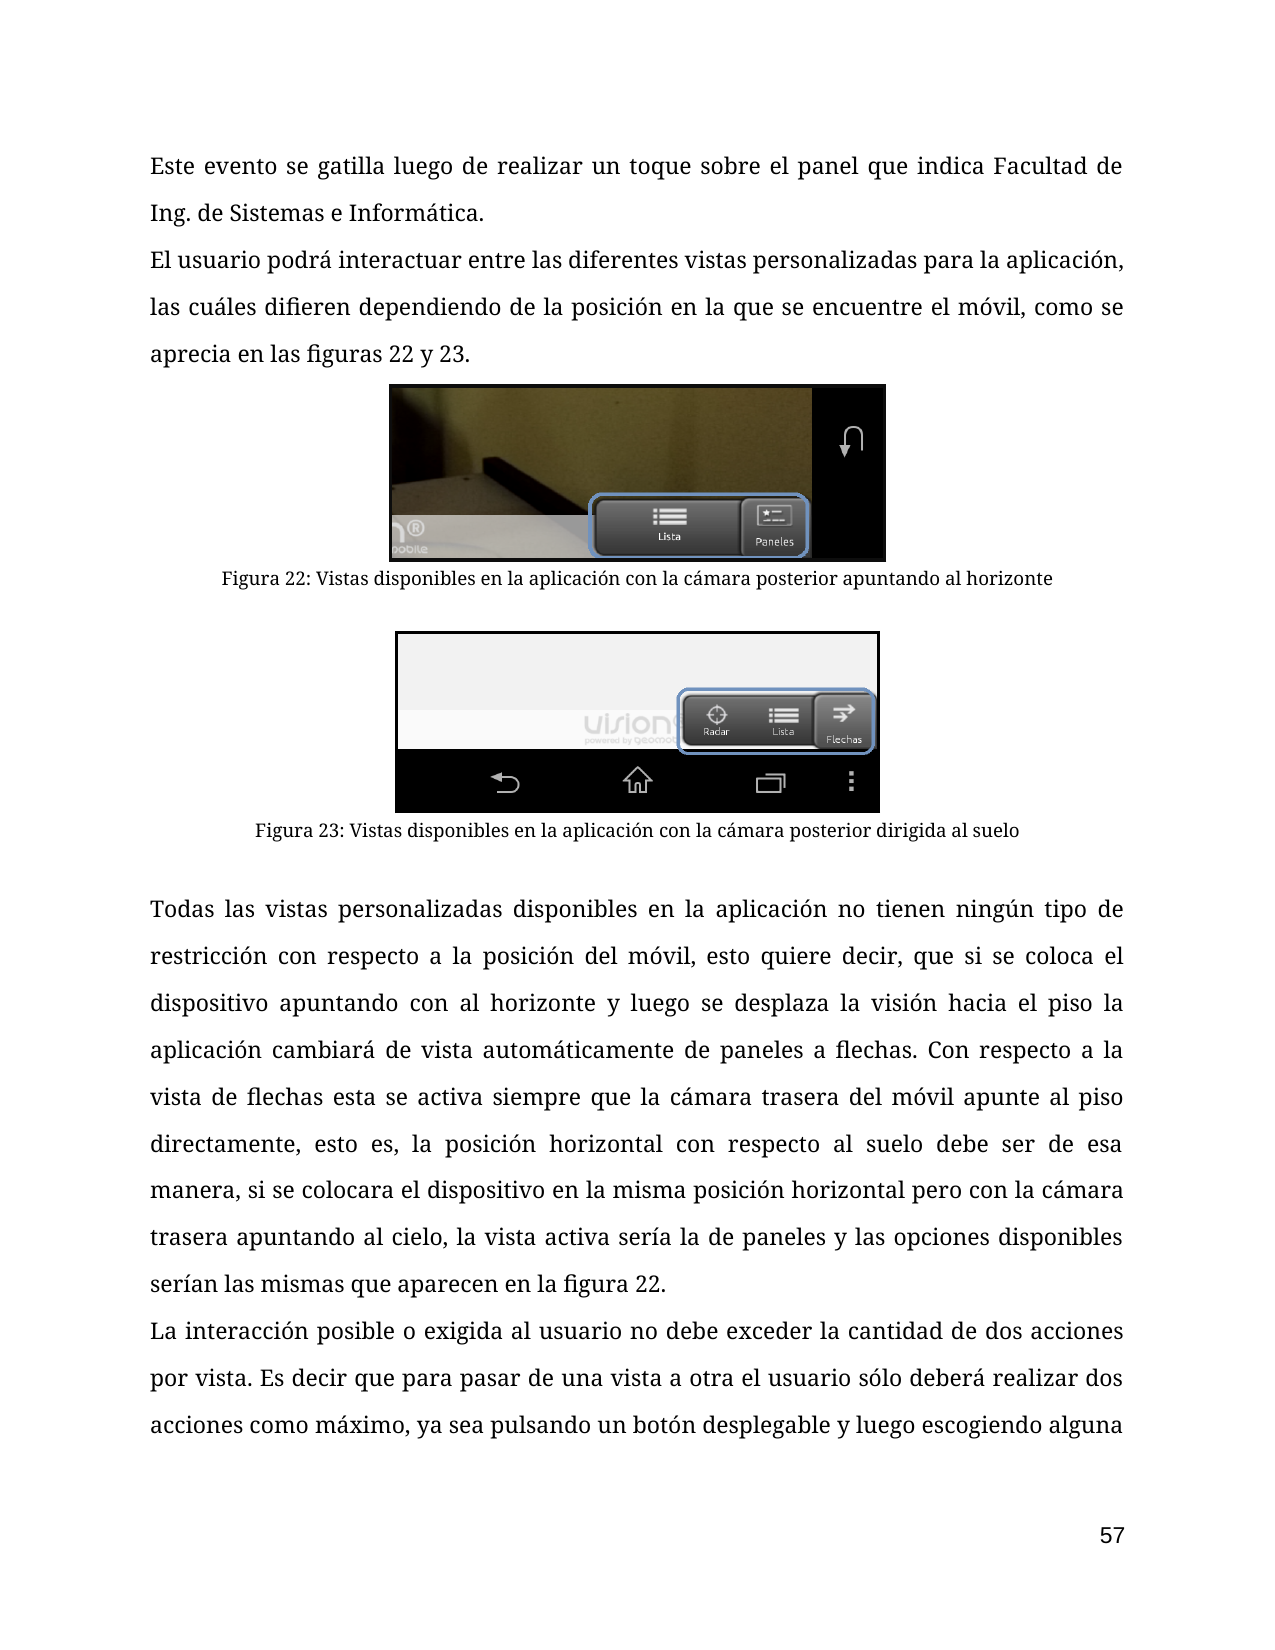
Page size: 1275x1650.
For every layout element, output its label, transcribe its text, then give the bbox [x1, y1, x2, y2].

picture [392, 388, 883, 558]
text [150, 1315, 1125, 1440]
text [150, 150, 1125, 228]
text Todas las vistas personalizadas disponibles en la aplicación no tienen ningún tipo de restricción con respecto a la posición del móvil, esto quiere decir, que si se coloca el dispositivo apuntando con al horizonte y luego se desplaza la visión hacia el piso la aplicación cambiará de vista automáticamente de paneles a flechas. Con respecto a la vista de flechas esta se activa siempre que la cámara trasera del móvil apunte al piso directamente, esto es, la posición horizontal con respecto al suelo debe ser de esa manera, si se colocara el dispositivo en la misma posición horizontal pero con la cámara trasera apuntando al cielo, la vista activa sería la de paneles y las opciones disponibles serían las mismas que aparecen en la figura 22. [150, 893, 1125, 1299]
text Figura 23: Vistas disponibles en la aplicación con la cámara posterior dirigida al suelo [150, 817, 1125, 843]
text El usuario podrá interactuar entre las diferentes vistas personalizadas para la aplicación, las cuáles difieren dependiendo de la posición en la que se encuentre el móvil, como se aprecia en las figuras 22 y 23. [150, 244, 1125, 369]
picture [398, 634, 877, 810]
text Figura 22: Vistas disponibles en la aplicación con la cámara posterior apuntando al horizonte [150, 566, 1125, 591]
